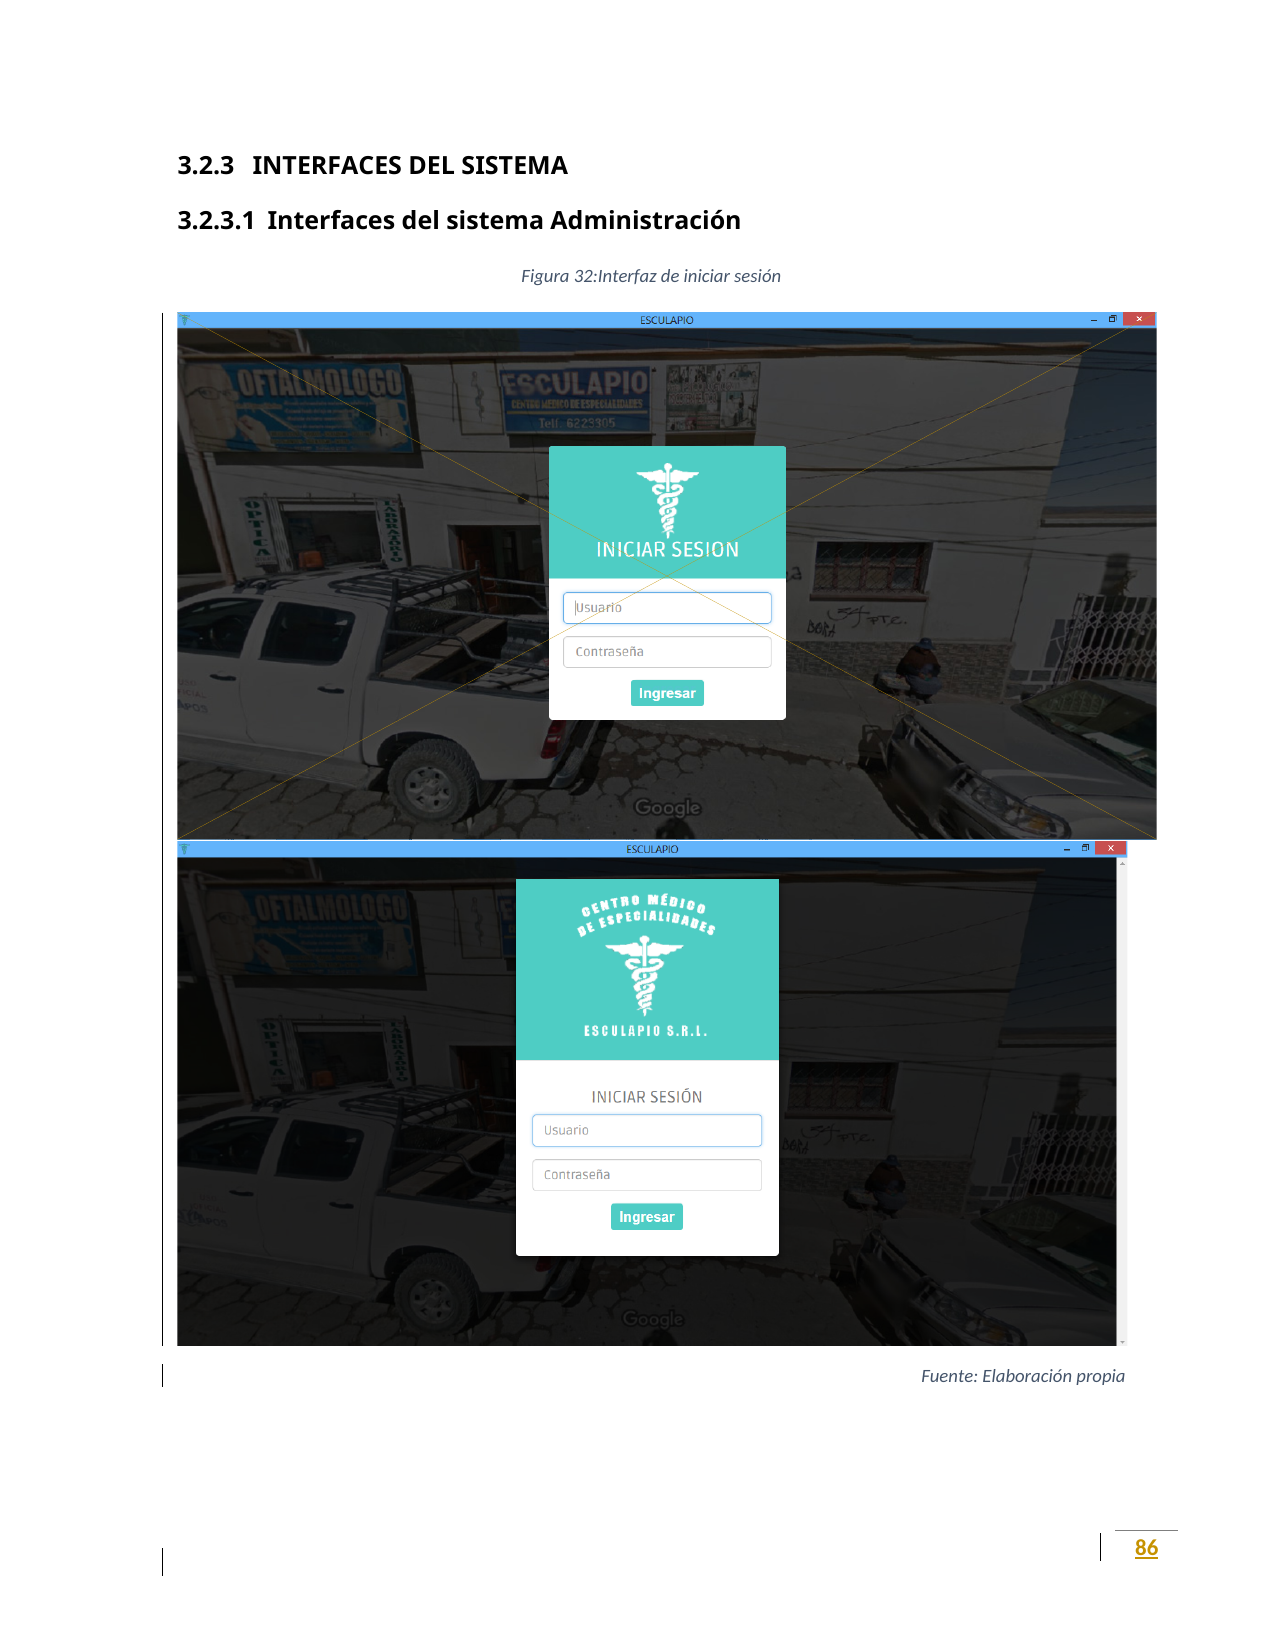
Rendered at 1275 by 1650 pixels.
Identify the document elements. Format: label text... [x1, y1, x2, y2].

picture [669, 314, 1157, 838]
picture [177, 314, 664, 838]
text Figura 32:Interfaz de iniciar sesión [177, 265, 1127, 288]
subtitle Interfaces del sistema [177, 148, 1127, 182]
text Fuente: Elaboración propia [177, 1364, 1127, 1387]
picture [177, 841, 1128, 1346]
subtitle Interfaces del sistema Administración [177, 203, 1127, 237]
picture [179, 577, 1155, 840]
picture [179, 312, 1155, 575]
